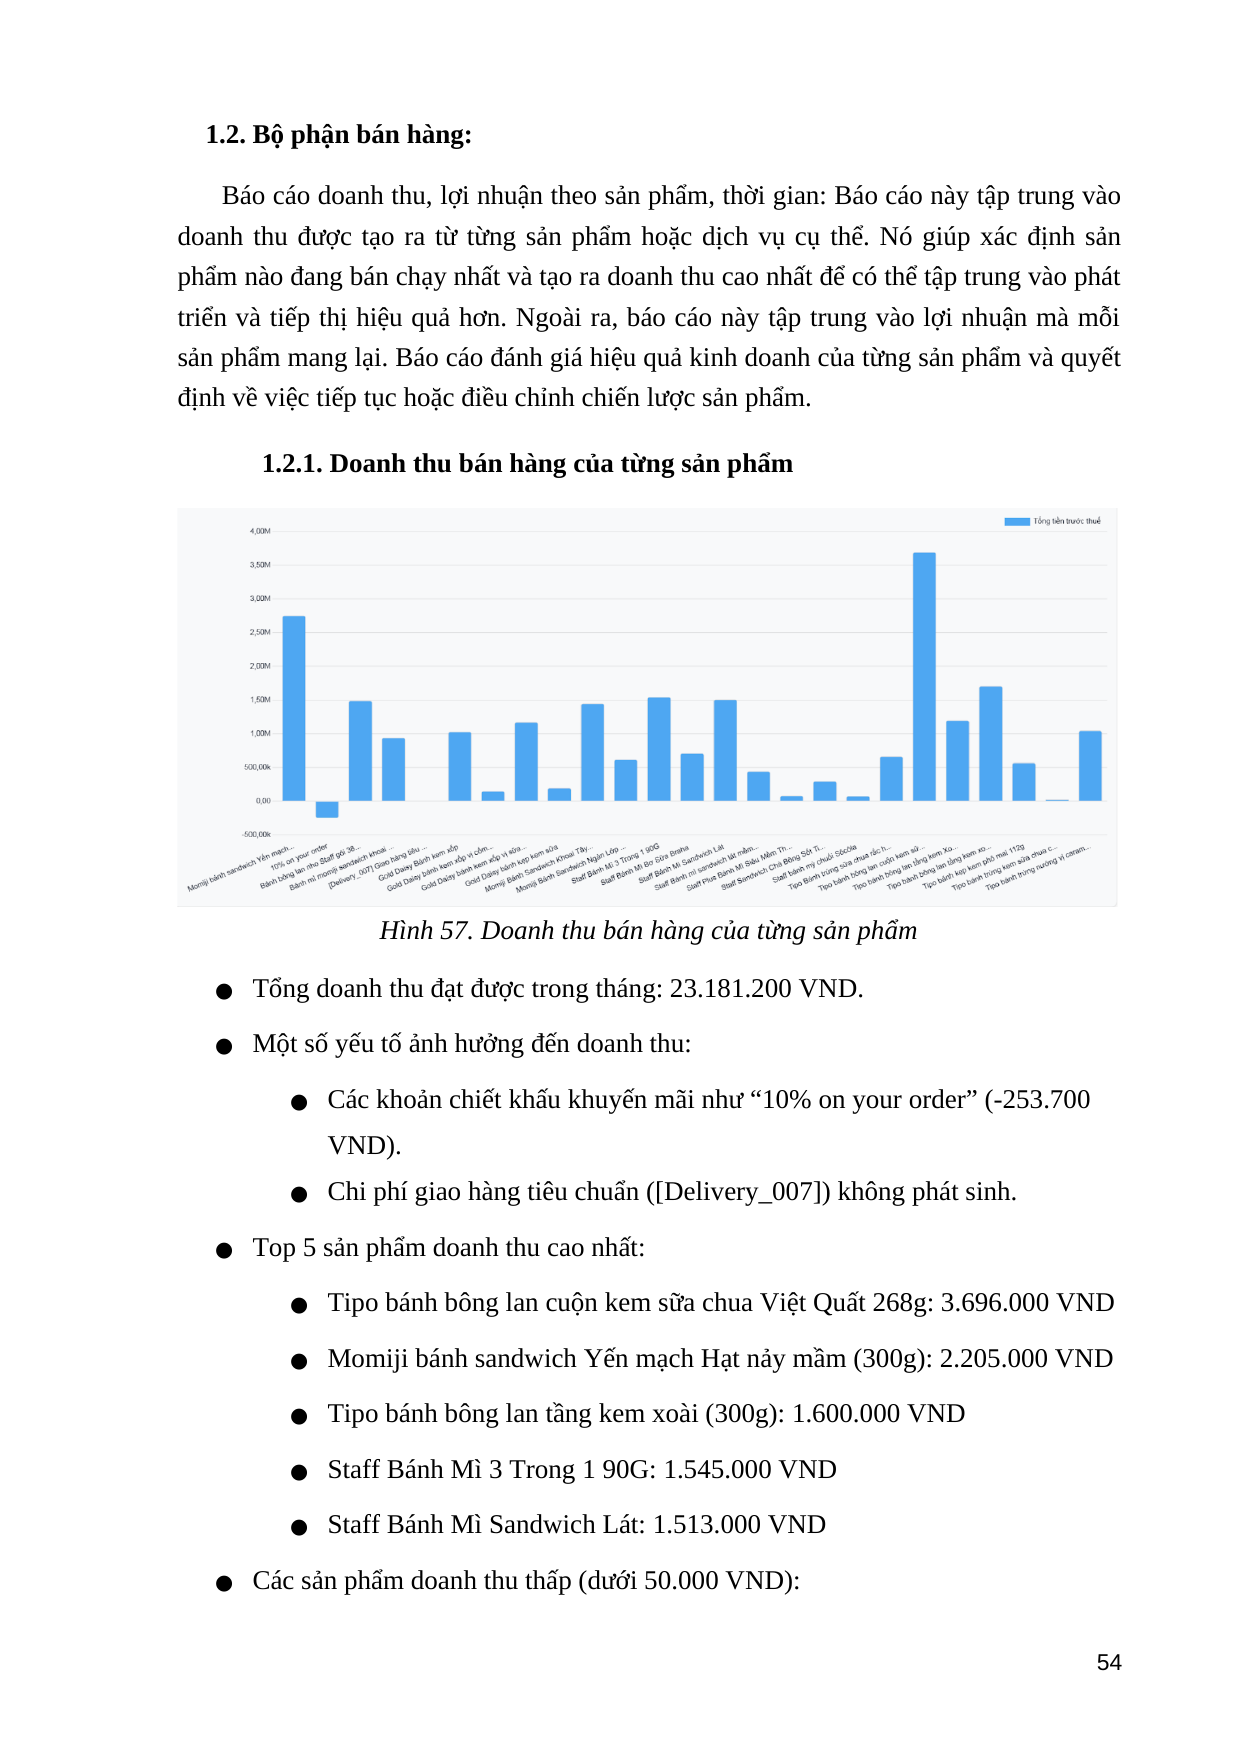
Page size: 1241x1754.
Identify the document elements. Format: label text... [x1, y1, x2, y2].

list Tipo bánh bông lan cuộn kem sữa chua Việt Quất 268g: 3.696.000 VND [290, 1281, 1122, 1323]
text Hình 57. Doanh thu bán hàng của từng sản phẩm [177, 914, 1122, 946]
text Báo cáo doanh thu, lợi nhuận theo sản phẩm, thời gian: Báo cáo này tập trung vào doanh thu được tạo ra từ từng sản phẩm hoặc dịch vụ cụ thể. Nó giúp xác định sản phẩm nào đang bán chạy nhất và tạo ra doanh thu cao nhất để có thể tập trung vào phát triển và tiếp thị hiệu quả hơn. Ngoài ra, báo cáo này tập trung vào lợi nhuận mà mỗi sản phẩm mang lại. Báo cáo đánh giá hiệu quả kinh doanh của từng sản phẩm và quyết định về việc tiếp tục hoặc điều chỉnh chiến lược sản phẩm. [177, 179, 1122, 413]
subtitle 1.2.1. Doanh thu bán hàng của từng sản phẩm [177, 447, 1122, 478]
list Một số yếu tố ảnh hưởng đến doanh thu: [215, 1022, 1122, 1064]
list Momiji bánh sandwich Yến mạch Hạt nảy mầm (300g): 2.205.000 VND [290, 1336, 1122, 1379]
list Tổng doanh thu đạt được trong tháng: 23.181.200 VND. [215, 966, 1122, 1009]
list Tipo bánh bông lan tầng kem xoài (300g): 1.600.000 VND [290, 1392, 1122, 1434]
list Các sản phẩm doanh thu thấp (dưới 50.000 VND): [215, 1558, 1122, 1601]
list Staff Bánh Mì Sandwich Lát: 1.513.000 VND [290, 1503, 1122, 1546]
subtitle Bộ phận bán hàng: [205, 118, 1122, 149]
list Staff Bánh Mì 3 Trong 1 90G: 1.545.000 VND [290, 1447, 1122, 1490]
list Các khoản chiết khấu khuyến mãi như “10% on your order” (-253.700 VND). [290, 1077, 1122, 1161]
list Top 5 sản phẩm doanh thu cao nhất: [215, 1225, 1122, 1268]
picture [177, 508, 1118, 907]
list Chi phí giao hàng tiêu chuẩn ([Delivery_007]) không phát sinh. [290, 1170, 1122, 1212]
